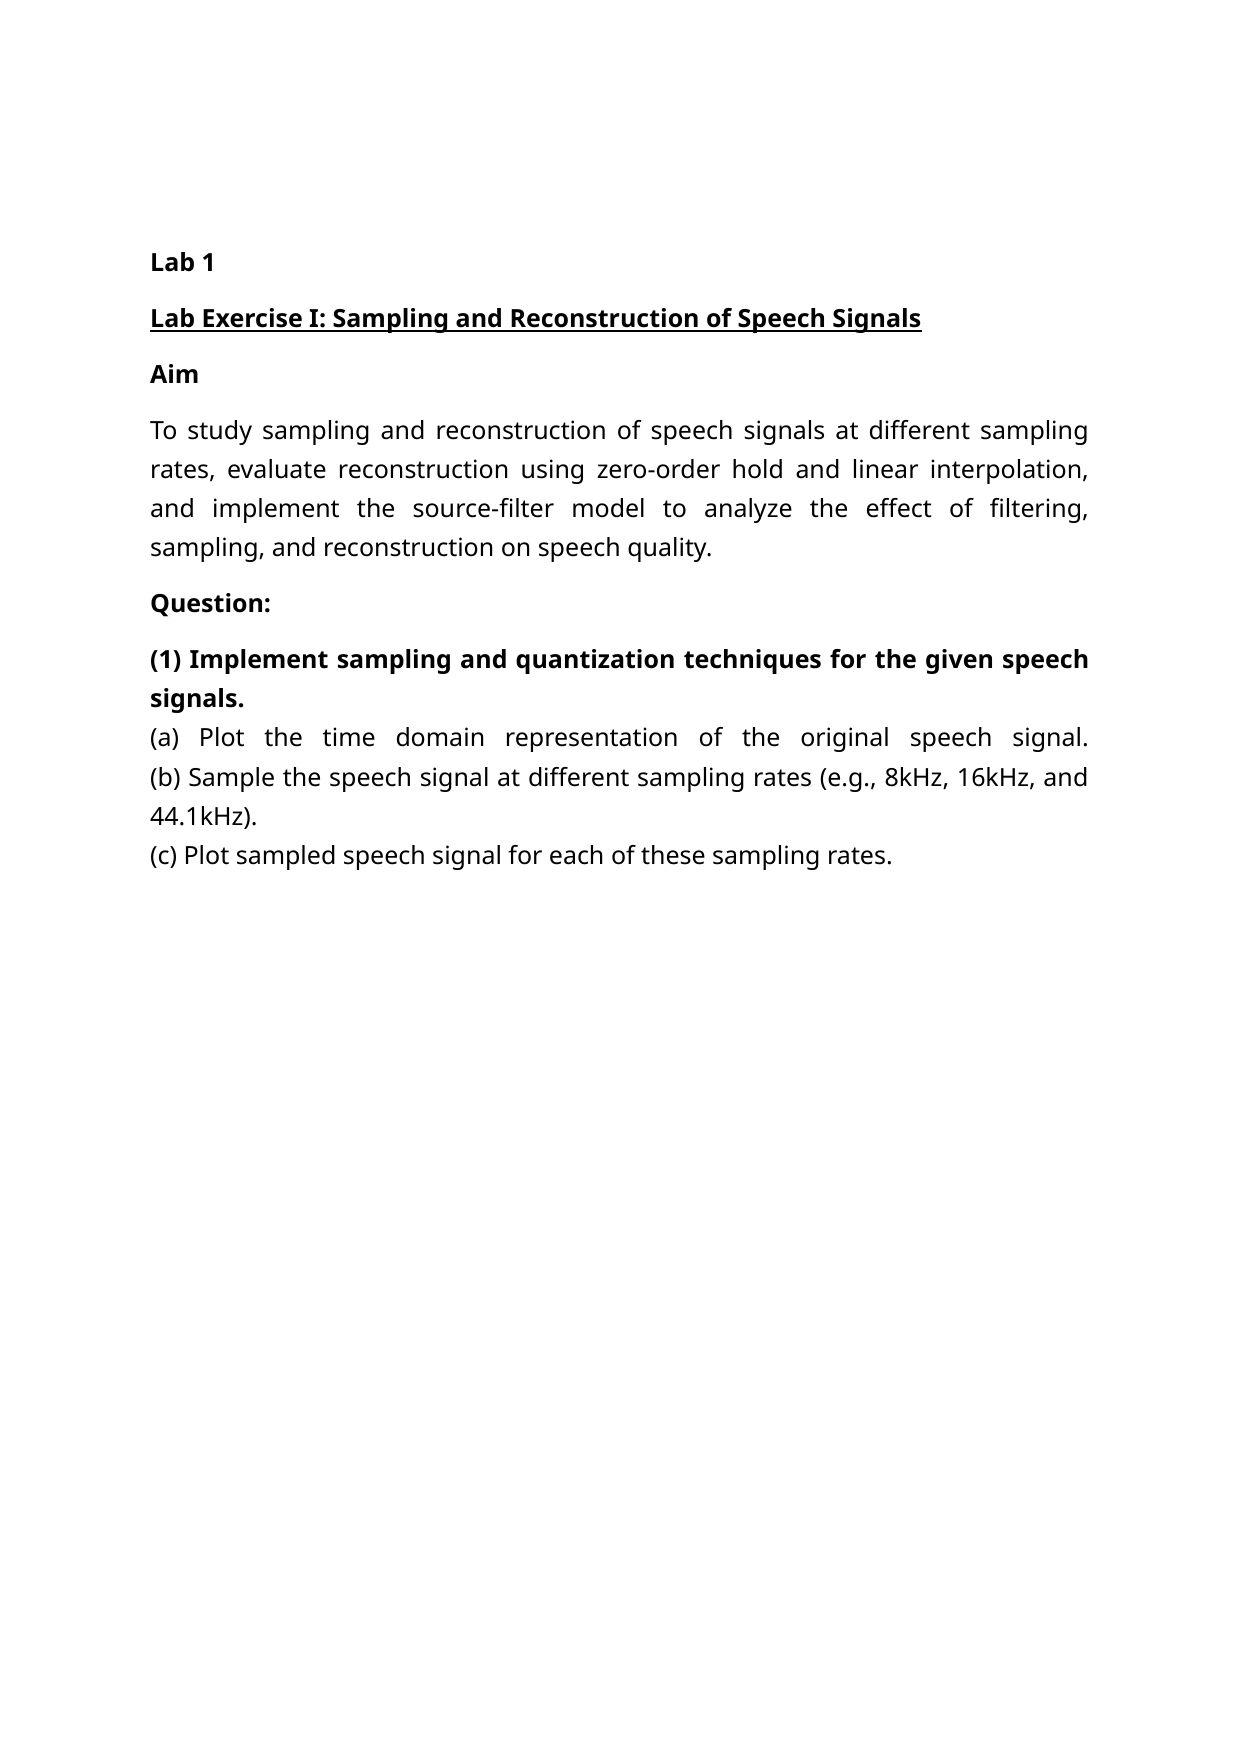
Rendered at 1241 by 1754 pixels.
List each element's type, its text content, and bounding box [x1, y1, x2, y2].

text Question: [150, 586, 1090, 620]
text (1) Implement sampling and quantization techniques for the given speech signals. (a) Plot the time domain representation of the original speech signal. (b) Sample the speech signal at different sampling rates (e.g., 8kHz, 16kHz, and 44.1kHz). (c) Plot sampled speech signal for each of these sampling rates. [150, 642, 1090, 872]
text To study sampling and reconstruction of speech signals at different sampling rates, evaluate reconstruction using zero-order hold and linear interpolation, and implement the source-filter model to analyze the effect of filtering, sampling, and reconstruction on speech quality. [150, 412, 1090, 564]
text Aim [150, 357, 1090, 391]
text Lab 1 [150, 245, 1090, 279]
text Lab Exercise I: Sampling and Reconstruction of Speech Signals [150, 301, 1090, 335]
